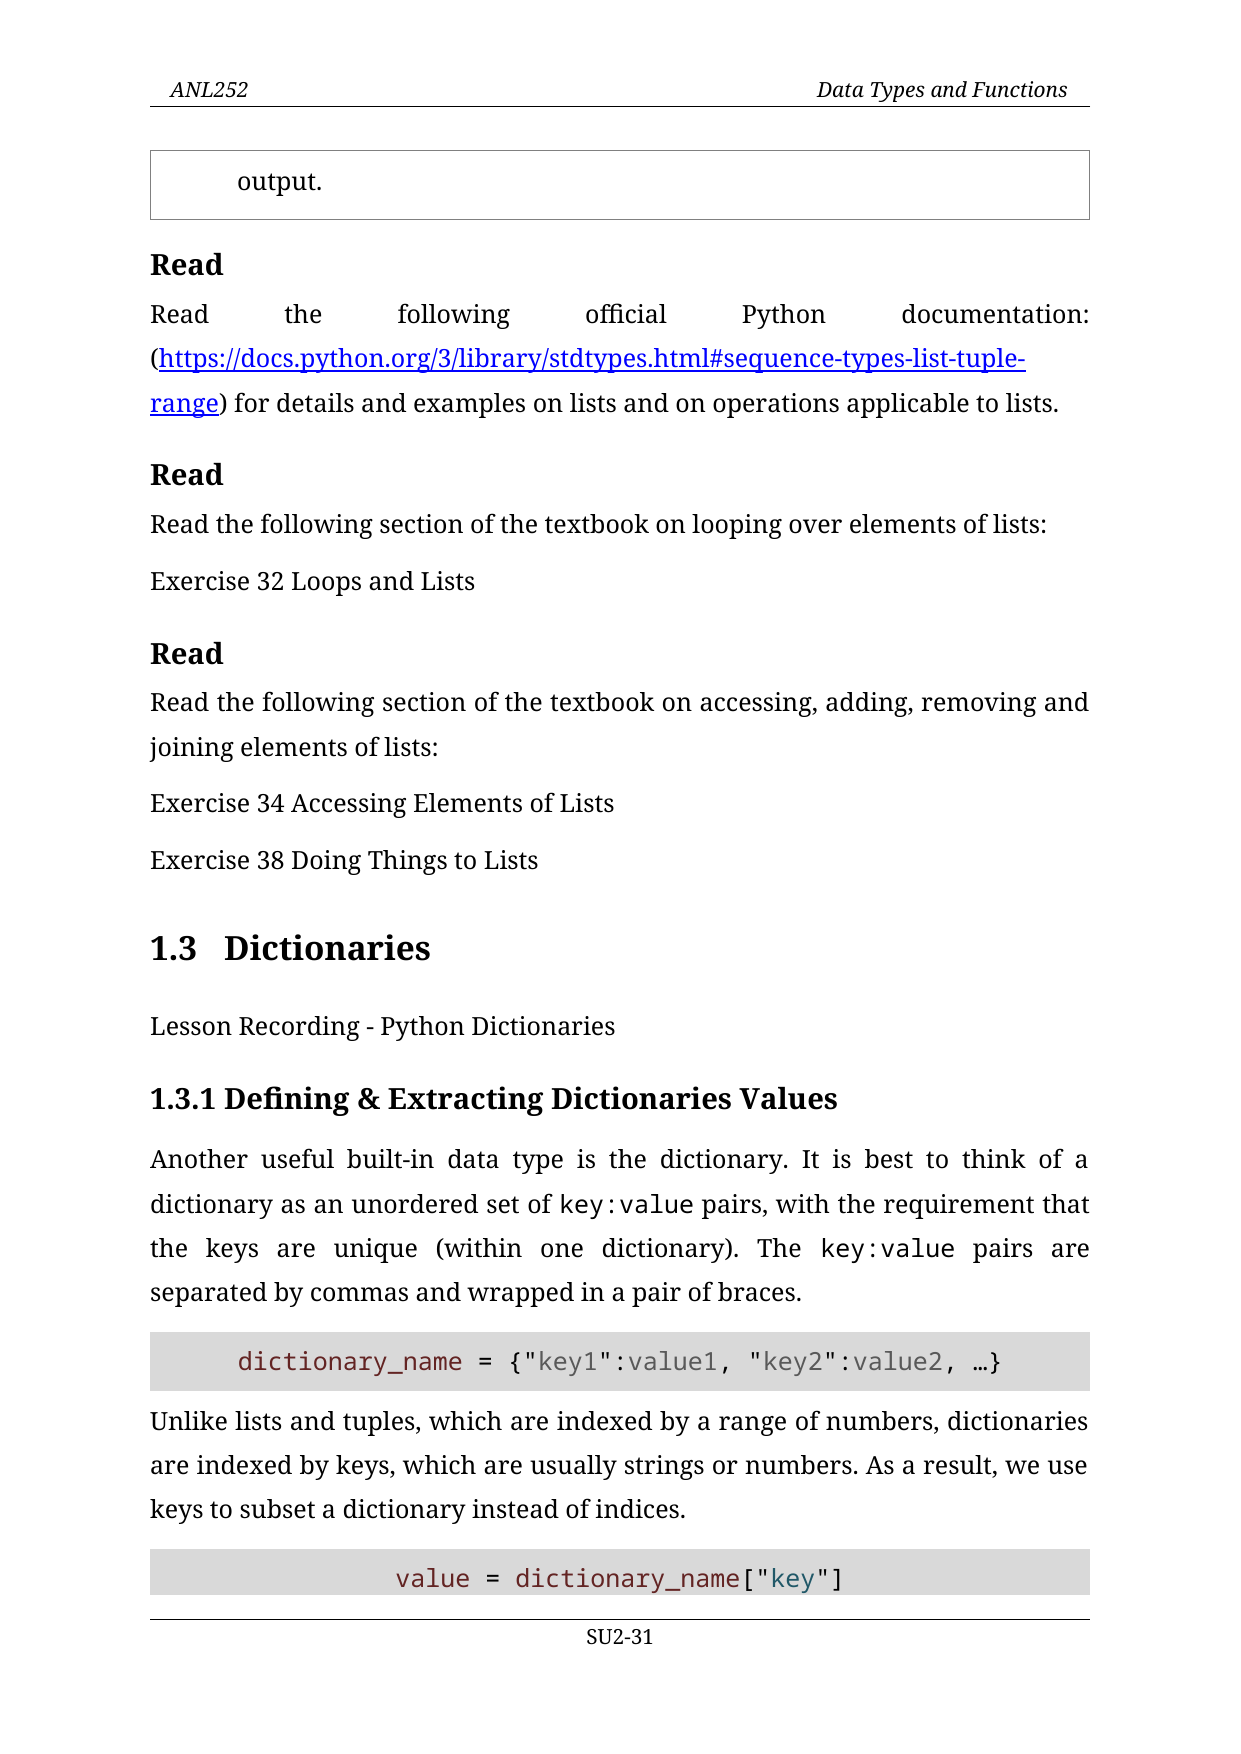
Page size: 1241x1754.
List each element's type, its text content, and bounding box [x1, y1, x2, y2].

text Exercise 34 Accessing Elements of Lists [150, 786, 1090, 820]
text Another useful built-in data type is the dictionary. It is best to think of a dictionary as an unordered set of key:value pairs, with the requirement that the keys are unique (within one dictionary). The key:value pairs are separated by commas and wrapped in a pair of braces. [150, 1142, 1090, 1309]
text Exercise 38 Doing Things to Lists [150, 843, 1090, 877]
text Lesson Recording - Python Dictionaries [150, 1009, 1090, 1043]
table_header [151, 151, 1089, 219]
subtitle 1.3 Dictionaries [150, 925, 1090, 970]
text Read [150, 633, 1090, 673]
text Read the following official Python documentation: (https://docs.python.org/3/library/‌stdtypes.html#sequence-types-list-tuple-range) for details and examples on lists and on operations applicable to lists. [150, 297, 1090, 419]
table_header dictionary_name = {"key1":value1, "key2":value2, …} [150, 1332, 1090, 1391]
text Read [150, 245, 1090, 284]
text Unlike lists and tuples, which are indexed by a range of numbers, dictionaries are indexed by keys, which are usually strings or numbers. As a result, we use keys to subset a dictionary instead of indices. [150, 1403, 1090, 1526]
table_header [150, 1549, 1090, 1595]
text Read the following section of the textbook on accessing, adding, removing and joining elements of lists: [150, 685, 1090, 763]
text Exercise 32 Loops and Lists [150, 564, 1090, 598]
subtitle 1.3.1 Defining & Extracting Dictionaries Values [150, 1078, 1090, 1118]
text Read the following section of the textbook on looping over elements of lists: [150, 507, 1090, 541]
text Read [150, 455, 1090, 494]
